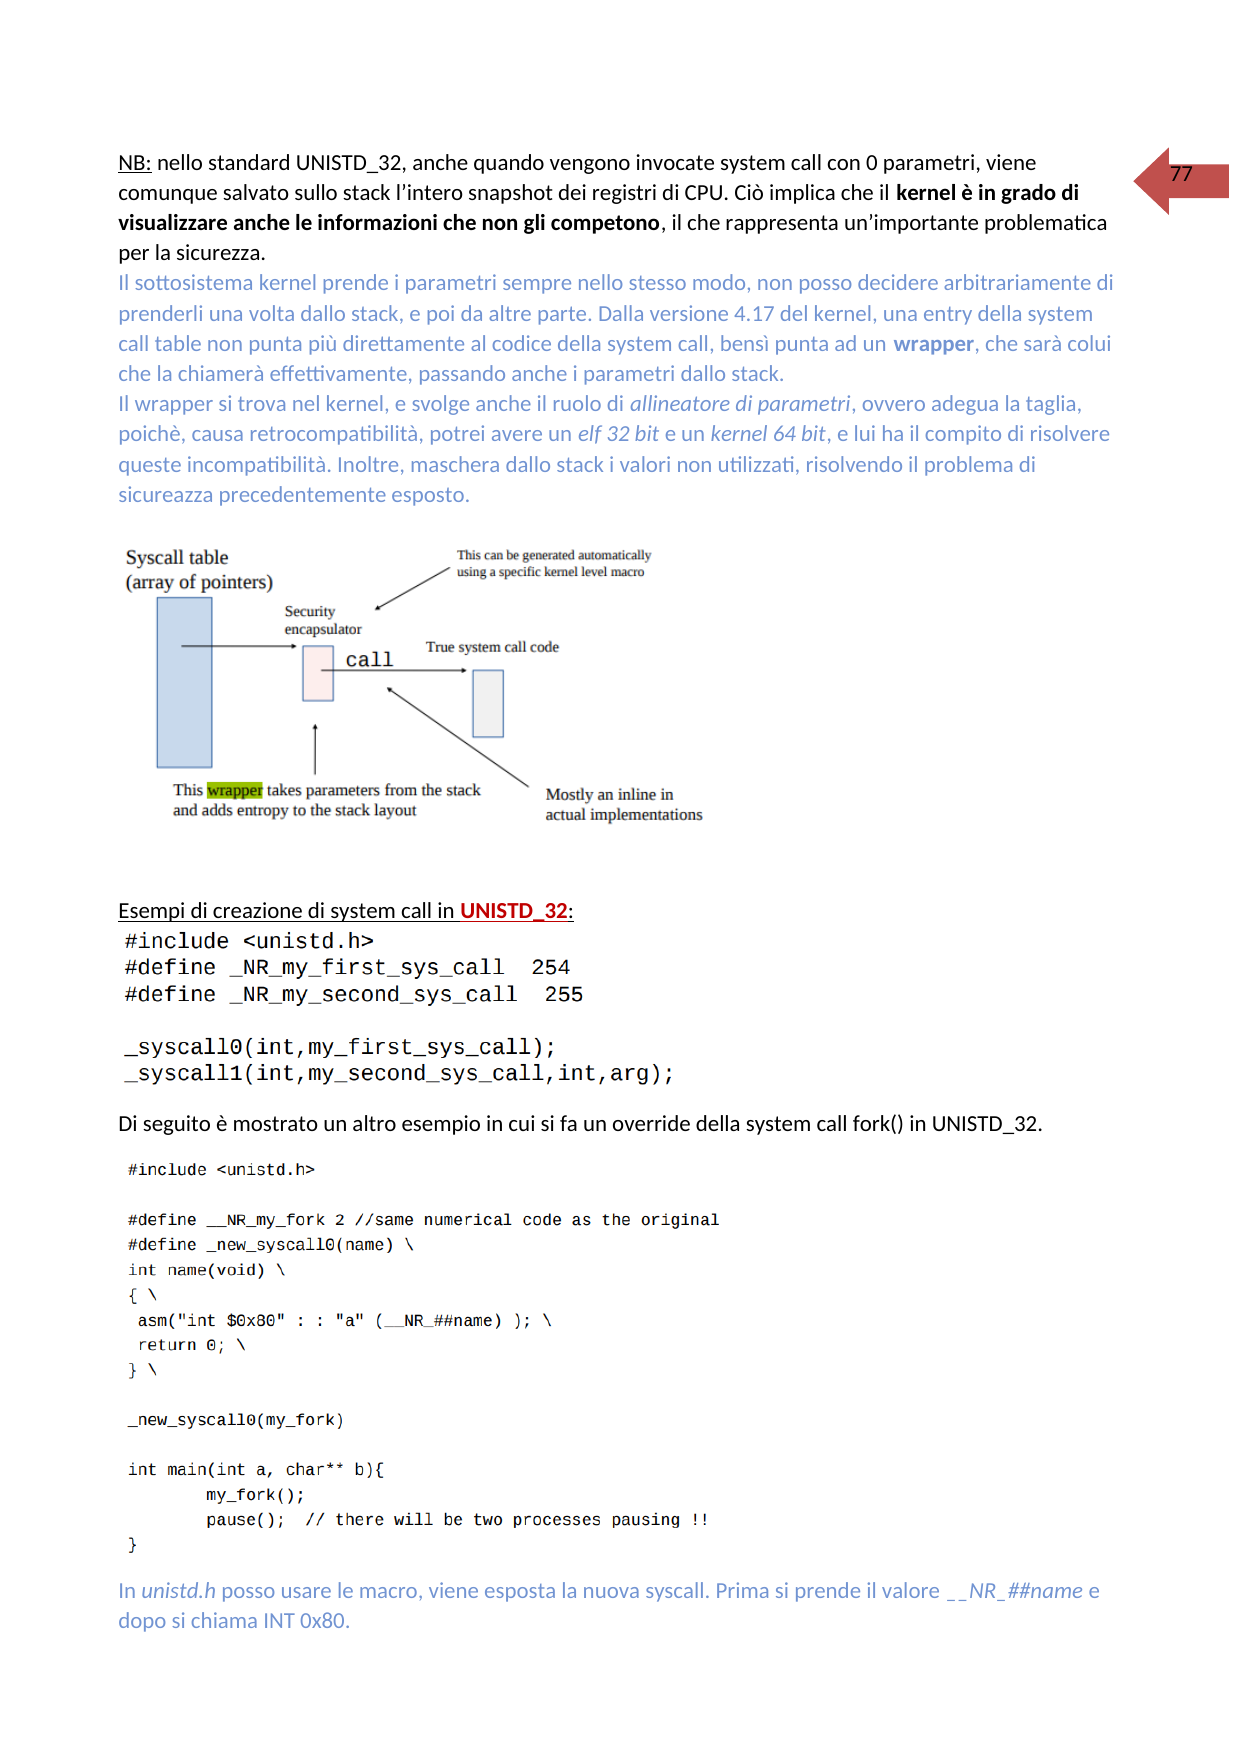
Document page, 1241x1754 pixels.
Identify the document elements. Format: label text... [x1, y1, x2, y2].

text Di seguito è mostrato un altro esempio in cui si fa un override della system call fork() in UNISTD_32. [118, 1109, 1122, 1137]
text NB: nello standard UNISTD_32, anche quando vengono invocate system call con 0 parametri, viene comunque salvato sullo stack l’intero snapshot dei registri di CPU. Ciò implica che il kernel è in grado di visualizzare anche le informazioni che non gli competono, il che rappresenta un’importante problematica per la sicurezza. Il sottosistema kernel prende i parametri sempre nello stesso modo, non posso decidere arbitrariamente di prenderli una volta dallo stack, e poi da altre parte. Dalla versione 4.17 del kernel, una entry della system call table non punta più direttamente al codice della system call, bensì punta ad un wrapper, che sarà colui che la chiamerà effettivamente, passando anche i parametri dallo stack. Il wrapper si trova nel kernel, e svolge anche il ruolo di allineatore di parametri, ovvero adegua la taglia, poichè, causa retrocompatibilità, potrei avere un elf 32 bit e un kernel 64 bit, e lui ha il compito di risolvere queste incompatibilità. Inoltre, maschera dallo stack i valori non utilizzati, risolvendo il problema di sicureazza precedentemente esposto. [118, 148, 1122, 508]
picture [118, 1156, 726, 1557]
picture [118, 526, 713, 831]
text In unistd.h posso usare le macro, viene esposta la nuova syscall. Prima si prende il valore __NR_##name e dopo si chiama INT 0x80. [118, 1576, 1122, 1634]
picture [118, 926, 678, 1091]
